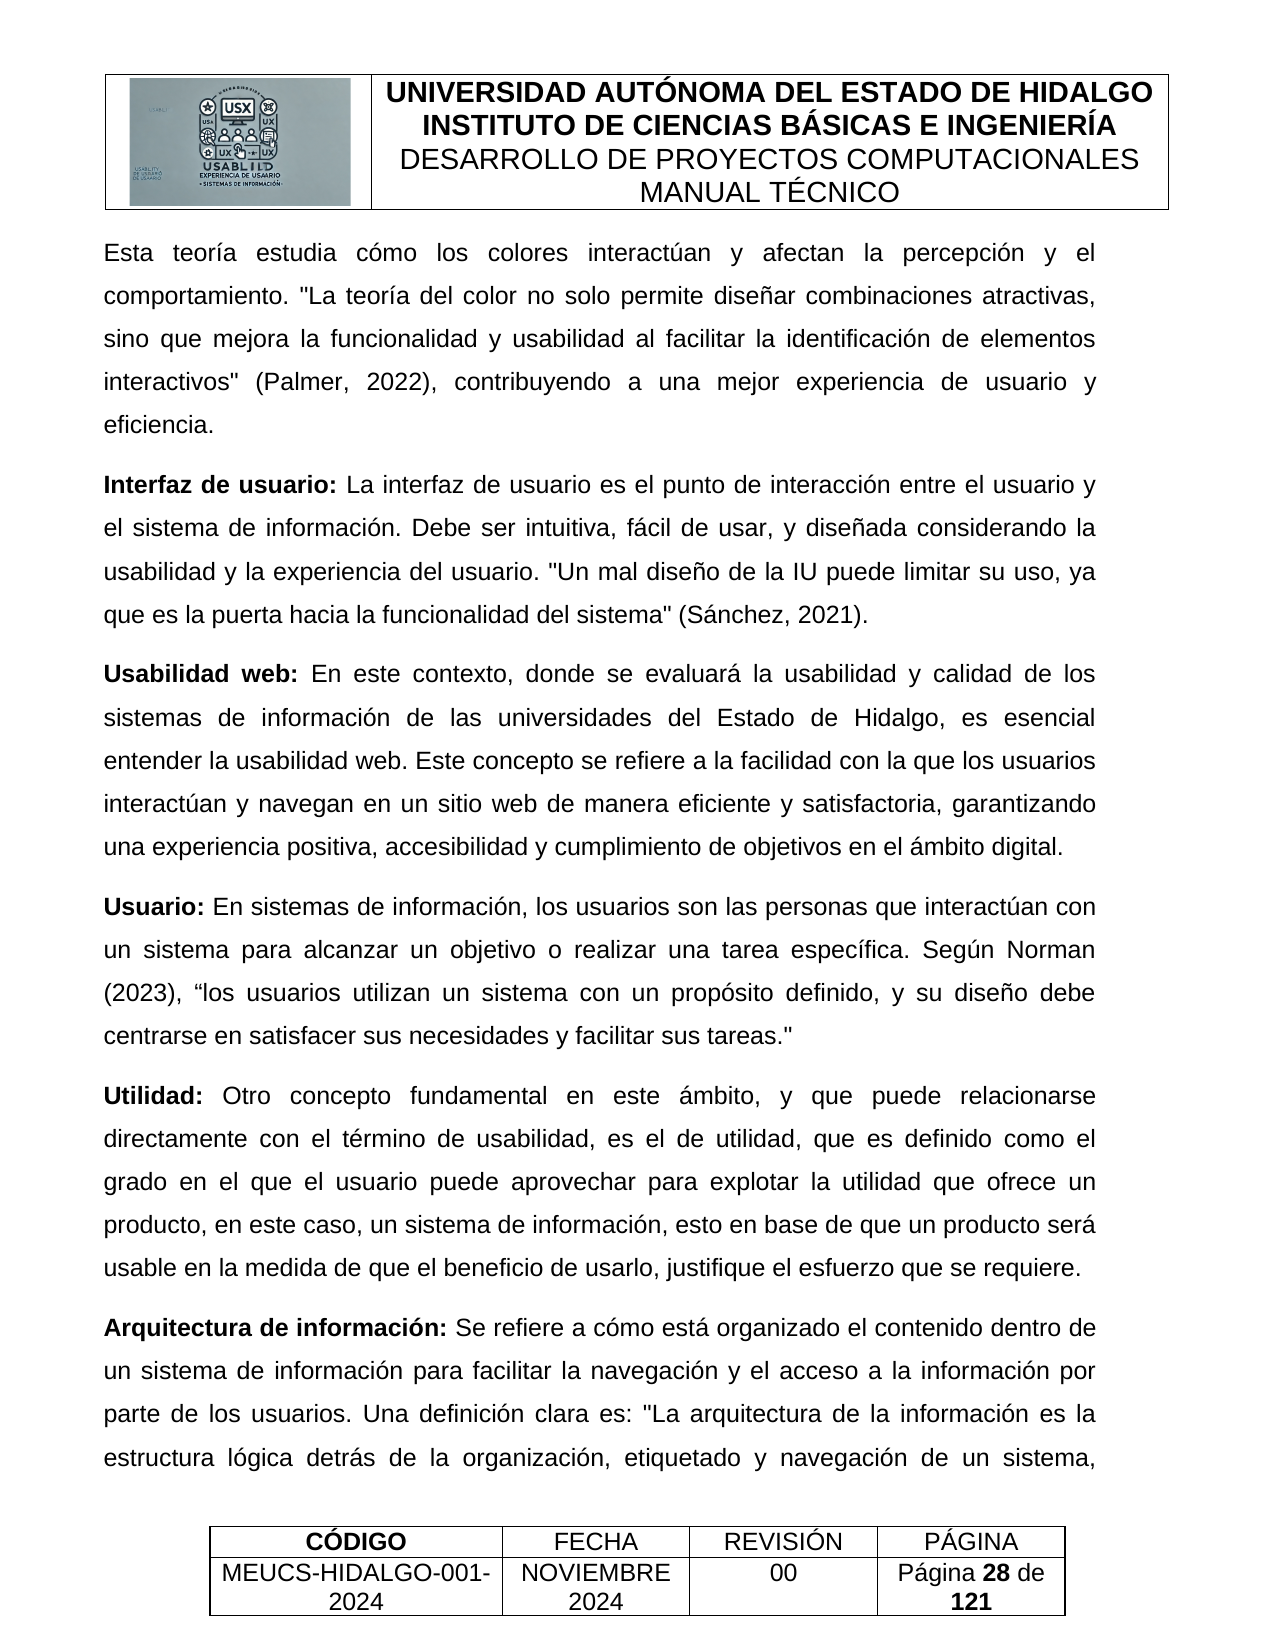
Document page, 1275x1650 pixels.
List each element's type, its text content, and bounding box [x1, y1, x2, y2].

text Usuario: En sistemas de información, los usuarios son las personas que interactúan con un sistema para alcanzar un objetivo o realizar una tarea específica. Según Norman (2023), “los usuarios utilizan un sistema con un propósito definido, y su diseño debe centrarse en satisfacer sus necesidades y facilitar sus tareas." [103, 892, 1098, 1050]
text Utilidad: Otro concepto fundamental en este ámbito, y que puede relacionarse directamente con el término de usabilidad, es el de utilidad, que es definido como el grado en el que el usuario puede aprovechar para explotar la utilidad que ofrece un producto, en este caso, un sistema de información, esto en base de que un producto será usable en la medida de que el beneficio de usarlo, justifique el esfuerzo que se requiere. [103, 1081, 1098, 1282]
text Interfaz de usuario: La interfaz de usuario es el punto de interacción entre el usuario y el sistema de información. Debe ser intuitiva, fácil de usar, y diseñada considerando la usabilidad y la experiencia del usuario. "Un mal diseño de la IU puede limitar su uso, ya que es la puerta hacia la funcionalidad del sistema" (Sánchez, 2021). [103, 470, 1098, 628]
text Usabilidad web: En este contexto, donde se evaluará la usabilidad y calidad de los sistemas de información de las universidades del Estado de Hidalgo, es esencial entender la usabilidad web. Este concepto se refiere a la facilidad con la que los usuarios interactúan y navegan en un sitio web de manera eficiente y satisfactoria, garantizando una experiencia positiva, accesibilidad y cumplimiento de objetivos en el ámbito digital. [103, 659, 1098, 861]
picture [129, 78, 351, 206]
